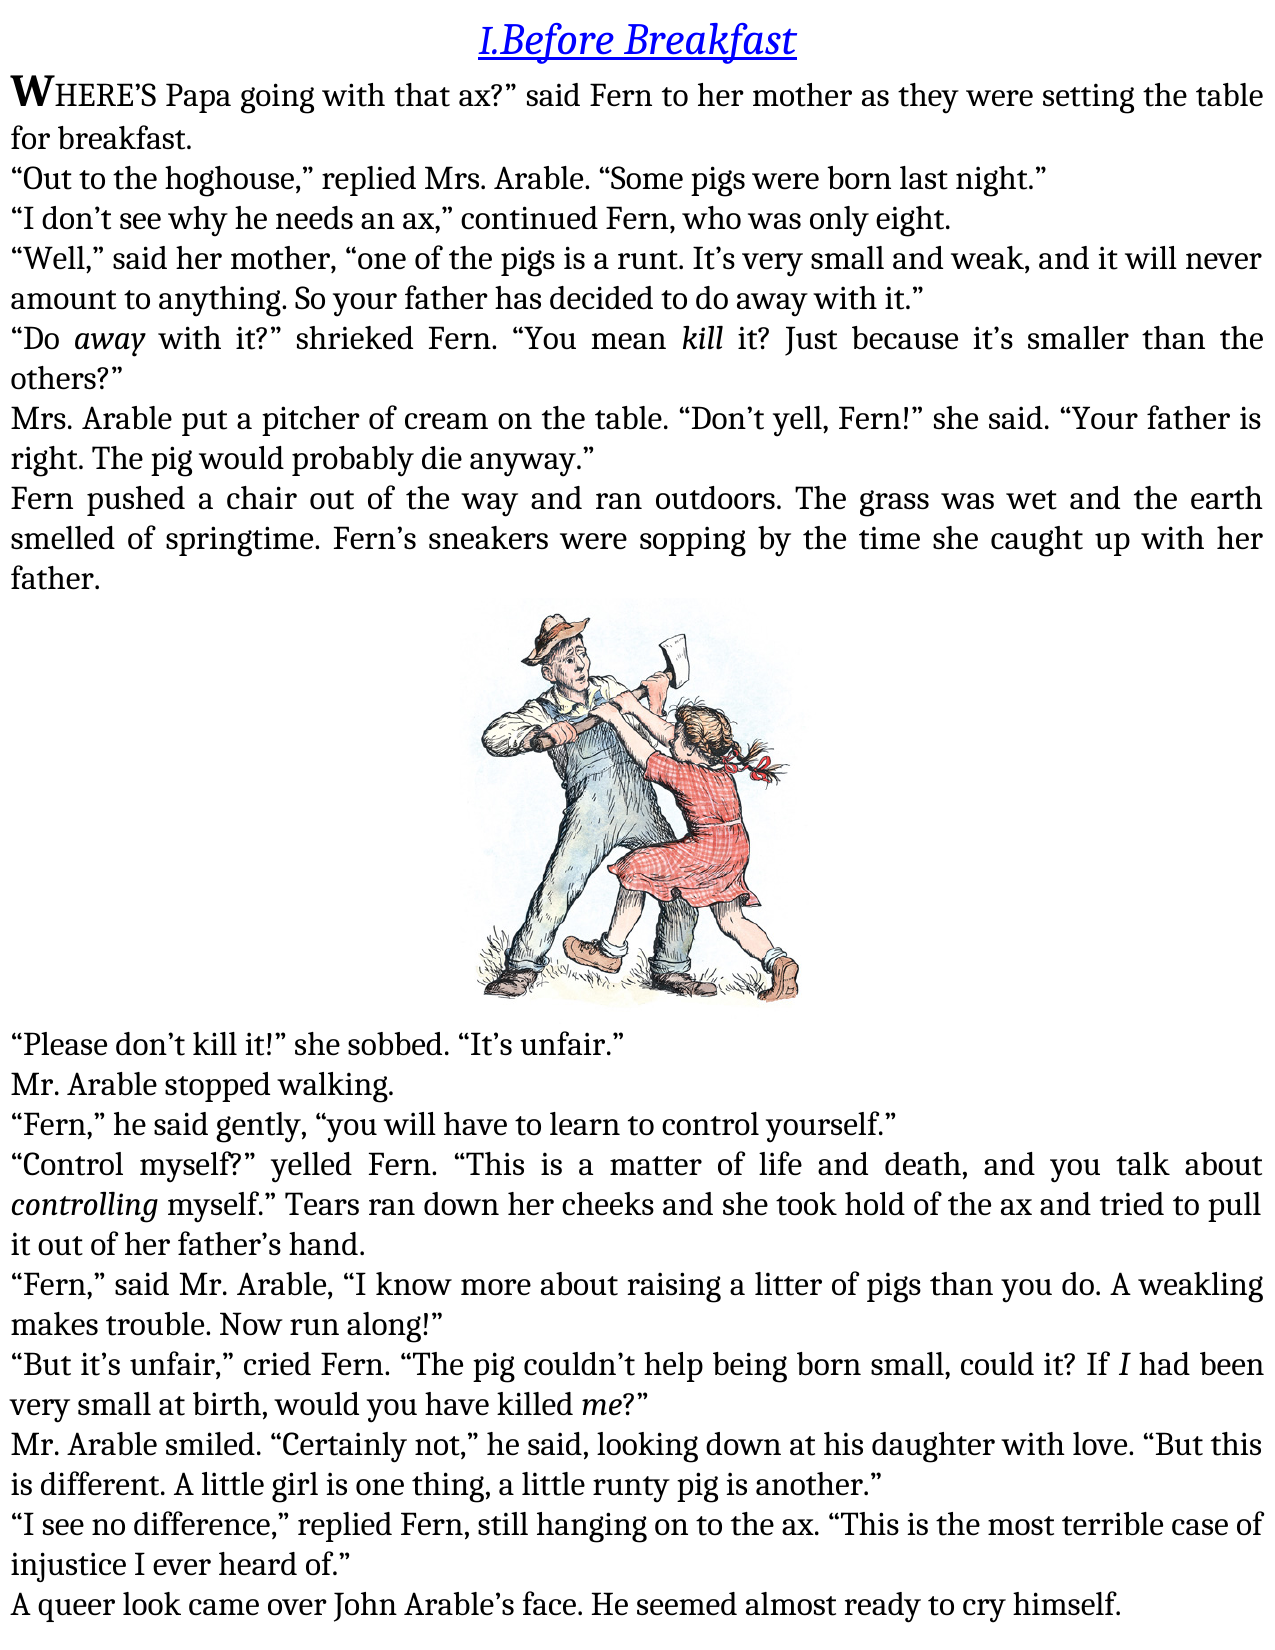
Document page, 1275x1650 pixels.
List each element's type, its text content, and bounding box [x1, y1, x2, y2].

text “Out to the hoghouse,” replied Mrs. Arable. “Some pigs were born last night.” [10, 158, 1264, 198]
text Mr. Arable smiled. “Certainly not,” he said, looking down at his daughter with love. “But this is different. A little girl is one thing, a little runty pig is another.” [10, 1424, 1264, 1504]
text “I see no difference,” replied Fern, still hanging on to the ax. “This is the most terrible case of injustice I ever heard of.” [10, 1504, 1264, 1584]
text “Fern,” he said gently, “you will have to learn to control yourself.” [10, 1104, 1264, 1144]
text A queer look came over John Arable’s face. He seemed almost ready to cry himself. [10, 1584, 1264, 1624]
text “Do away with it?” shrieked Fern. “You mean kill it? Just because it’s smaller than the others?” [10, 318, 1264, 398]
subtitle I.Before Breakfast [10, 10, 1264, 65]
picture [459, 598, 816, 1024]
text Mrs. Arable put a pitcher of cream on the table. “Don’t yell, Fern!” she said. “Your father is right. The pig would probably die anyway.” [10, 398, 1264, 478]
text “But it’s unfair,” cried Fern. “The pig couldn’t help being born small, could it? If I had been very small at birth, would you have killed me?” [10, 1344, 1264, 1424]
text “Please don’t kill it!” she sobbed. “It’s unfair.” [10, 1024, 1264, 1064]
text “Well,” said her mother, “one of the pigs is a runt. It’s very small and weak, and it will never amount to anything. So your father has decided to do away with it.” [10, 238, 1264, 318]
text “Control myself?” yelled Fern. “This is a matter of life and death, and you talk about controlling myself.” Tears ran down her cheeks and she took hold of the ax and tried to pull it out of her father’s hand. [10, 1144, 1264, 1264]
text Mr. Arable stopped walking. [10, 1064, 1264, 1104]
text WHERE’S Papa going with that ax?” said Fern to her mother as they were setting the table for breakfast. [10, 65, 1264, 158]
text “Fern,” said Mr. Arable, “I know more about raising a litter of pigs than you do. A weakling makes trouble. Now run along!” [10, 1264, 1264, 1344]
text Fern pushed a chair out of the way and ran outdoors. The grass was wet and the earth smelled of springtime. Fern’s sneakers were sopping by the time she caught up with her father. [10, 478, 1264, 598]
text “I don’t see why he needs an ax,” continued Fern, who was only eight. [10, 198, 1264, 238]
